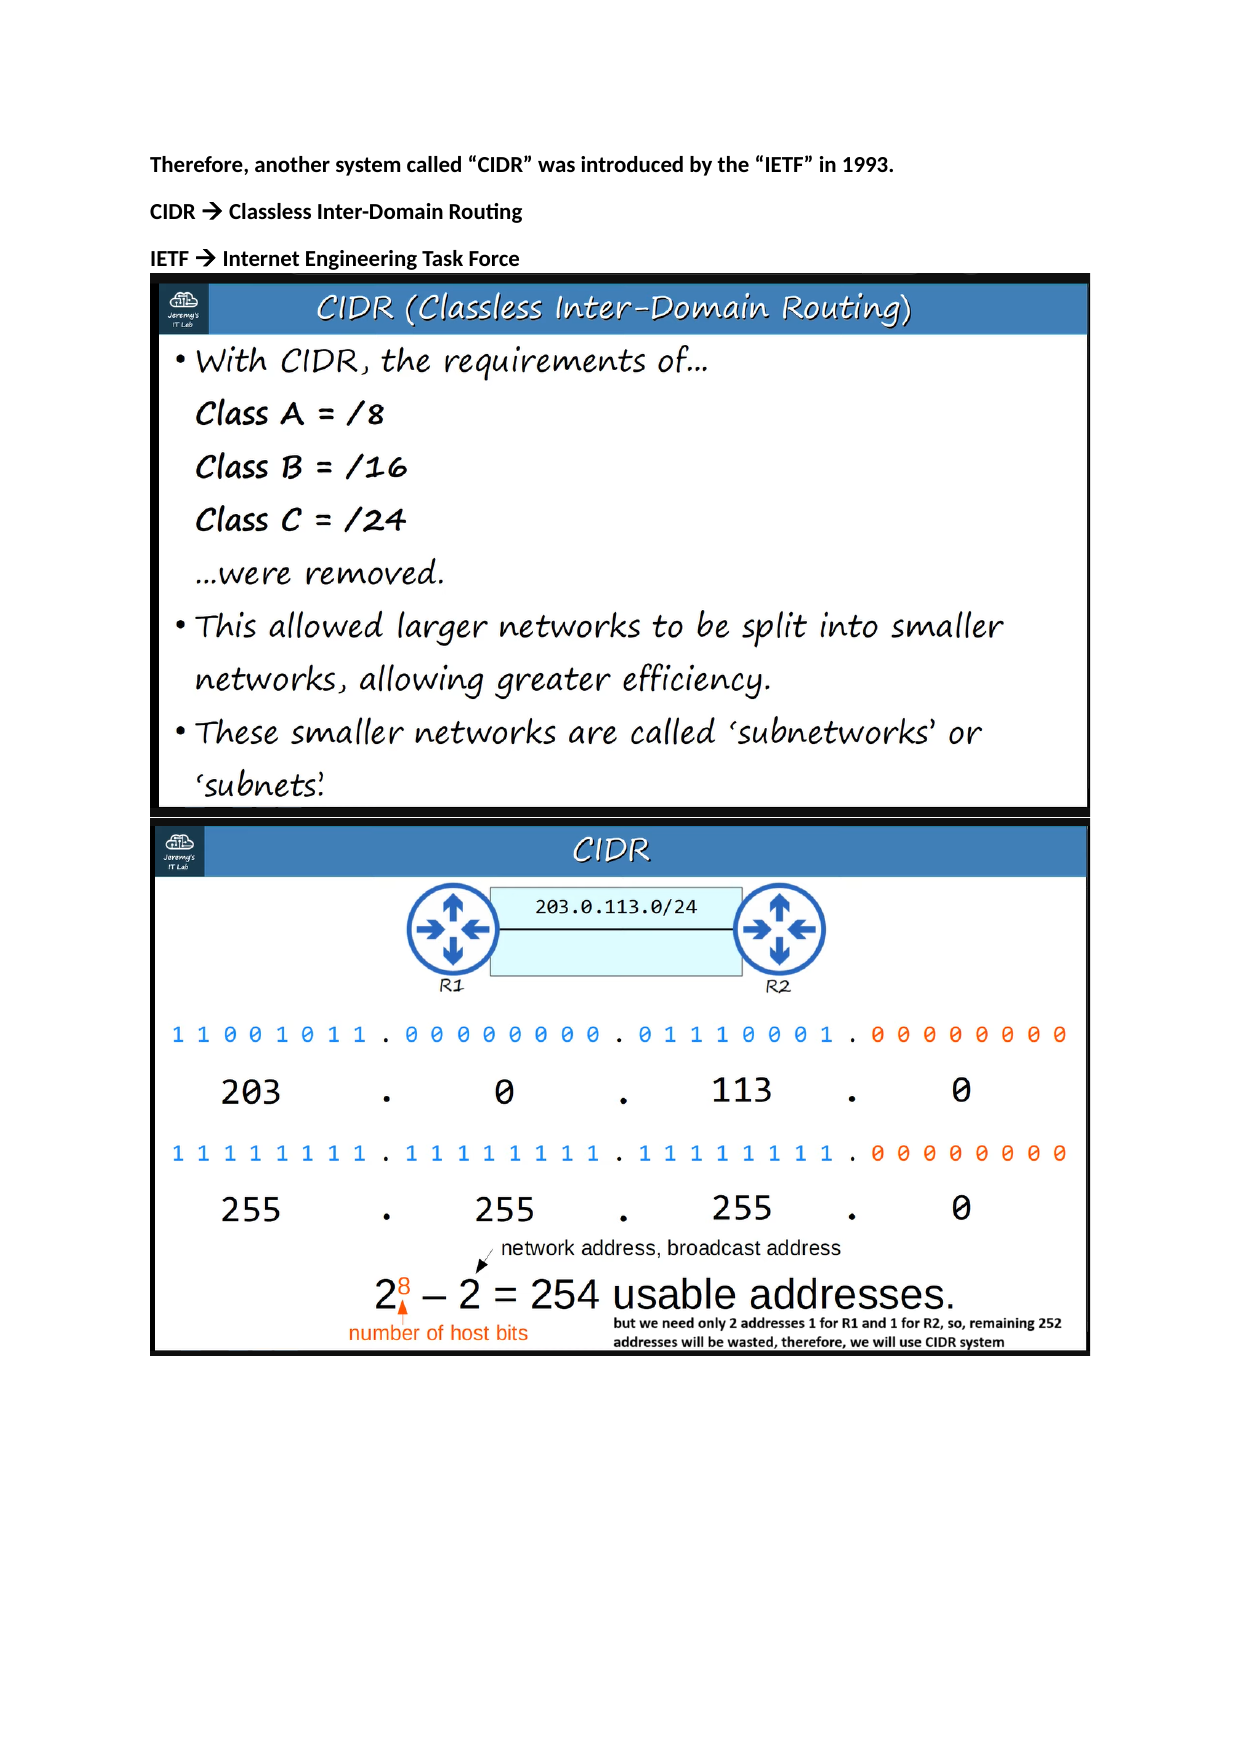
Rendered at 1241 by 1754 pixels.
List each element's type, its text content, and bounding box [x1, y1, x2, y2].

picture [150, 818, 1091, 1356]
text Therefore, another system called “CIDR” was introduced by the “IETF” in 1993. [150, 150, 1090, 178]
picture [150, 273, 1091, 817]
text CIDR Classless Inter-Domain Routing [150, 197, 1090, 225]
text IETF Internet Engineering Task Force [150, 244, 1090, 273]
